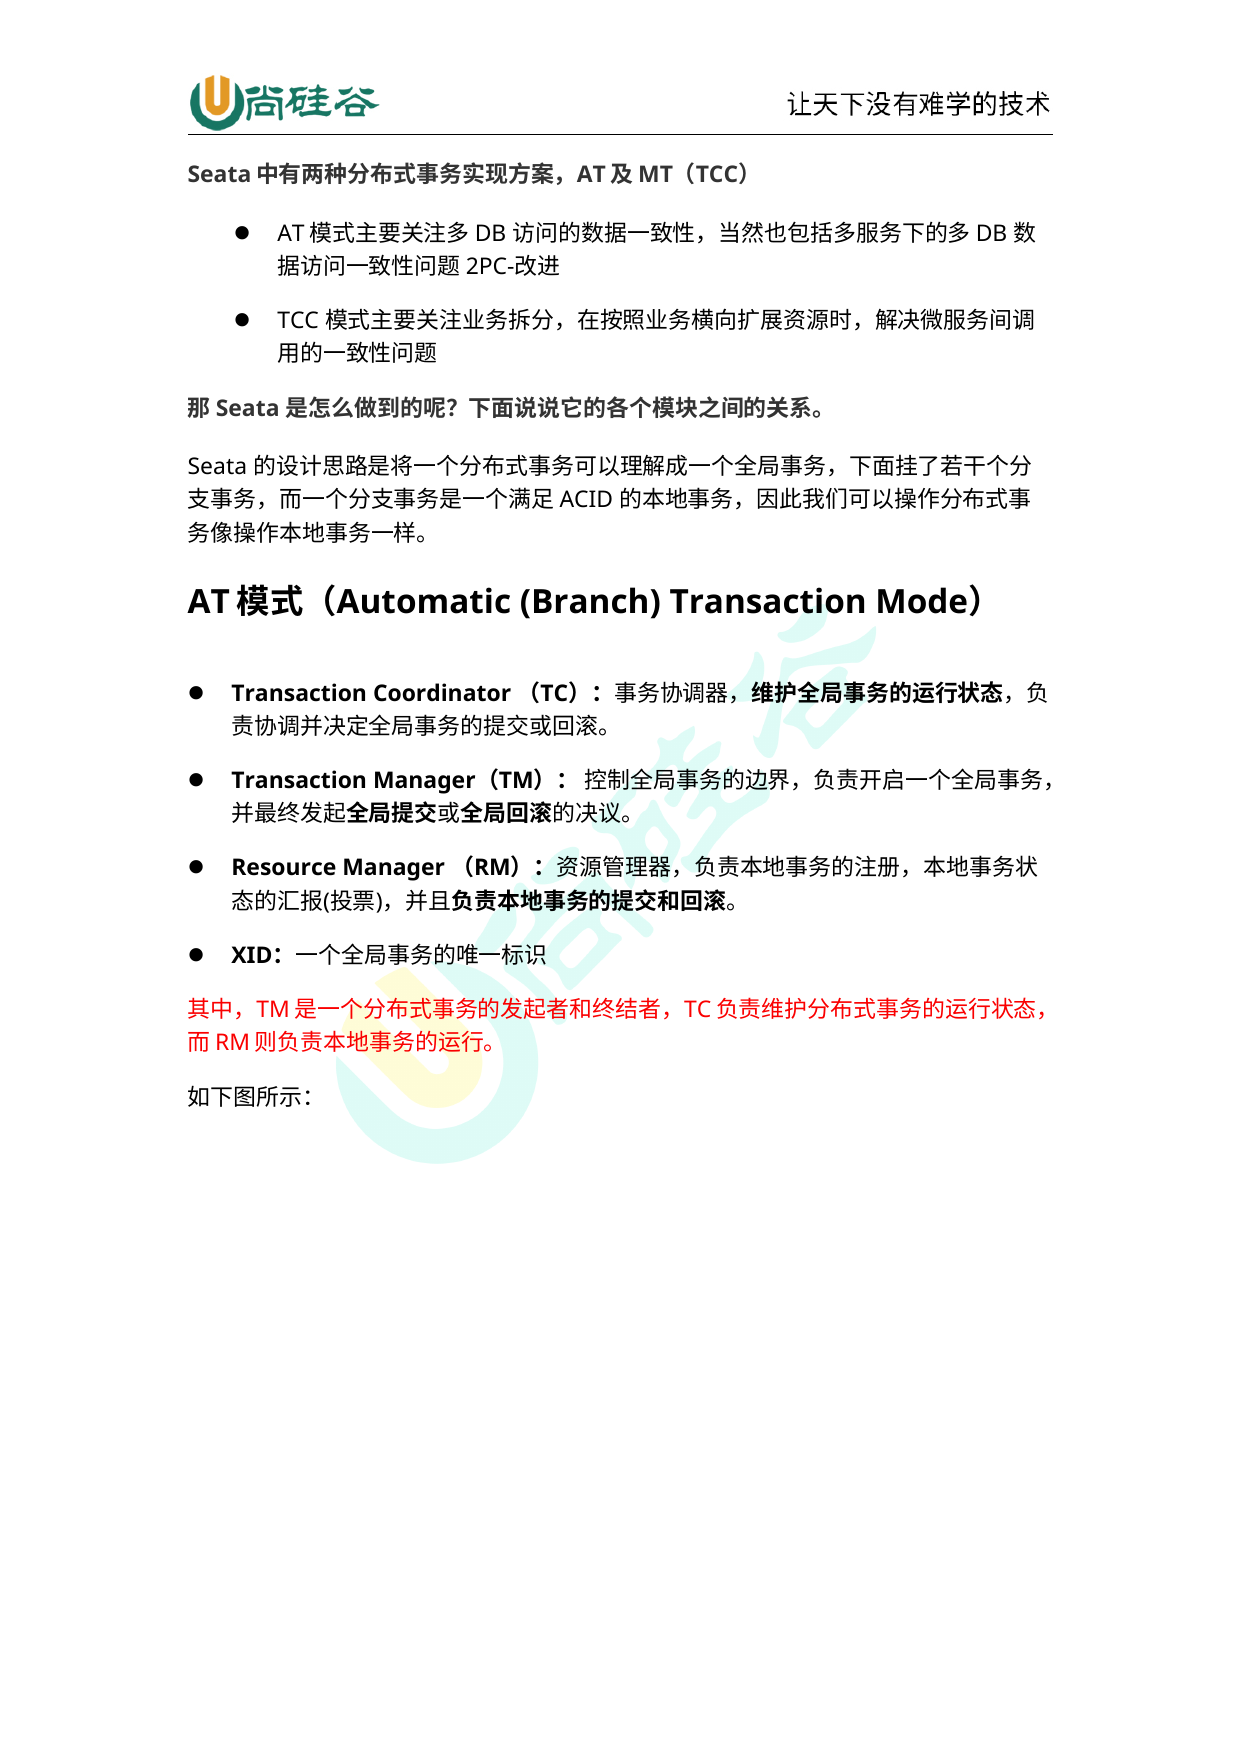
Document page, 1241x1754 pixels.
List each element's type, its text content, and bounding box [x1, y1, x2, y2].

text Seata 的设计思路是将一个分布式事务可以理解成一个全局事务，下面挂了若干个分支事务，而一个分支事务是一个满足 ACID 的本地事务，因此我们可以操作分布式事务像操作本地事务一样。 [187, 448, 1053, 548]
text 那 Seata 是怎么做到的呢？下面说说它的各个模块之间的关系。 [187, 389, 1053, 423]
list XID：一个全局事务的唯一标识 [187, 937, 1053, 970]
text 如下图所示： [187, 1078, 1053, 1112]
subtitle AT模式（Automatic (Branch) Transaction Mode） [187, 575, 1053, 623]
list AT模式主要关注多 DB 访问的数据一致性，当然也包括多服务下的多 DB 数据访问一致性问题 2PC-改进 [233, 214, 1053, 281]
text 其中，TM是一个分布式事务的发起者和终结者，TC负责维护分布式事务的运行状态，而RM则负责本地事务的运行。 [187, 991, 1053, 1057]
picture [187, 73, 1053, 132]
list Transaction Coordinator （TC）：事务协调器，维护全局事务的运行状态，负责协调并决定全局事务的提交或回滚。 [187, 674, 1053, 741]
text Seata中有两种分布式事务实现方案，AT及MT（TCC） [187, 156, 1053, 189]
list Resource Manager （RM）：资源管理器，负责本地事务的注册，本地事务状态的汇报(投票)，并且负责本地事务的提交和回滚。 [187, 849, 1053, 916]
list Transaction Manager（TM）： 控制全局事务的边界，负责开启一个全局事务，并最终发起全局提交或全局回滚的决议。 [187, 762, 1053, 828]
list TCC 模式主要关注业务拆分，在按照业务横向扩展资源时，解决微服务间调用的一致性问题 [233, 302, 1053, 368]
